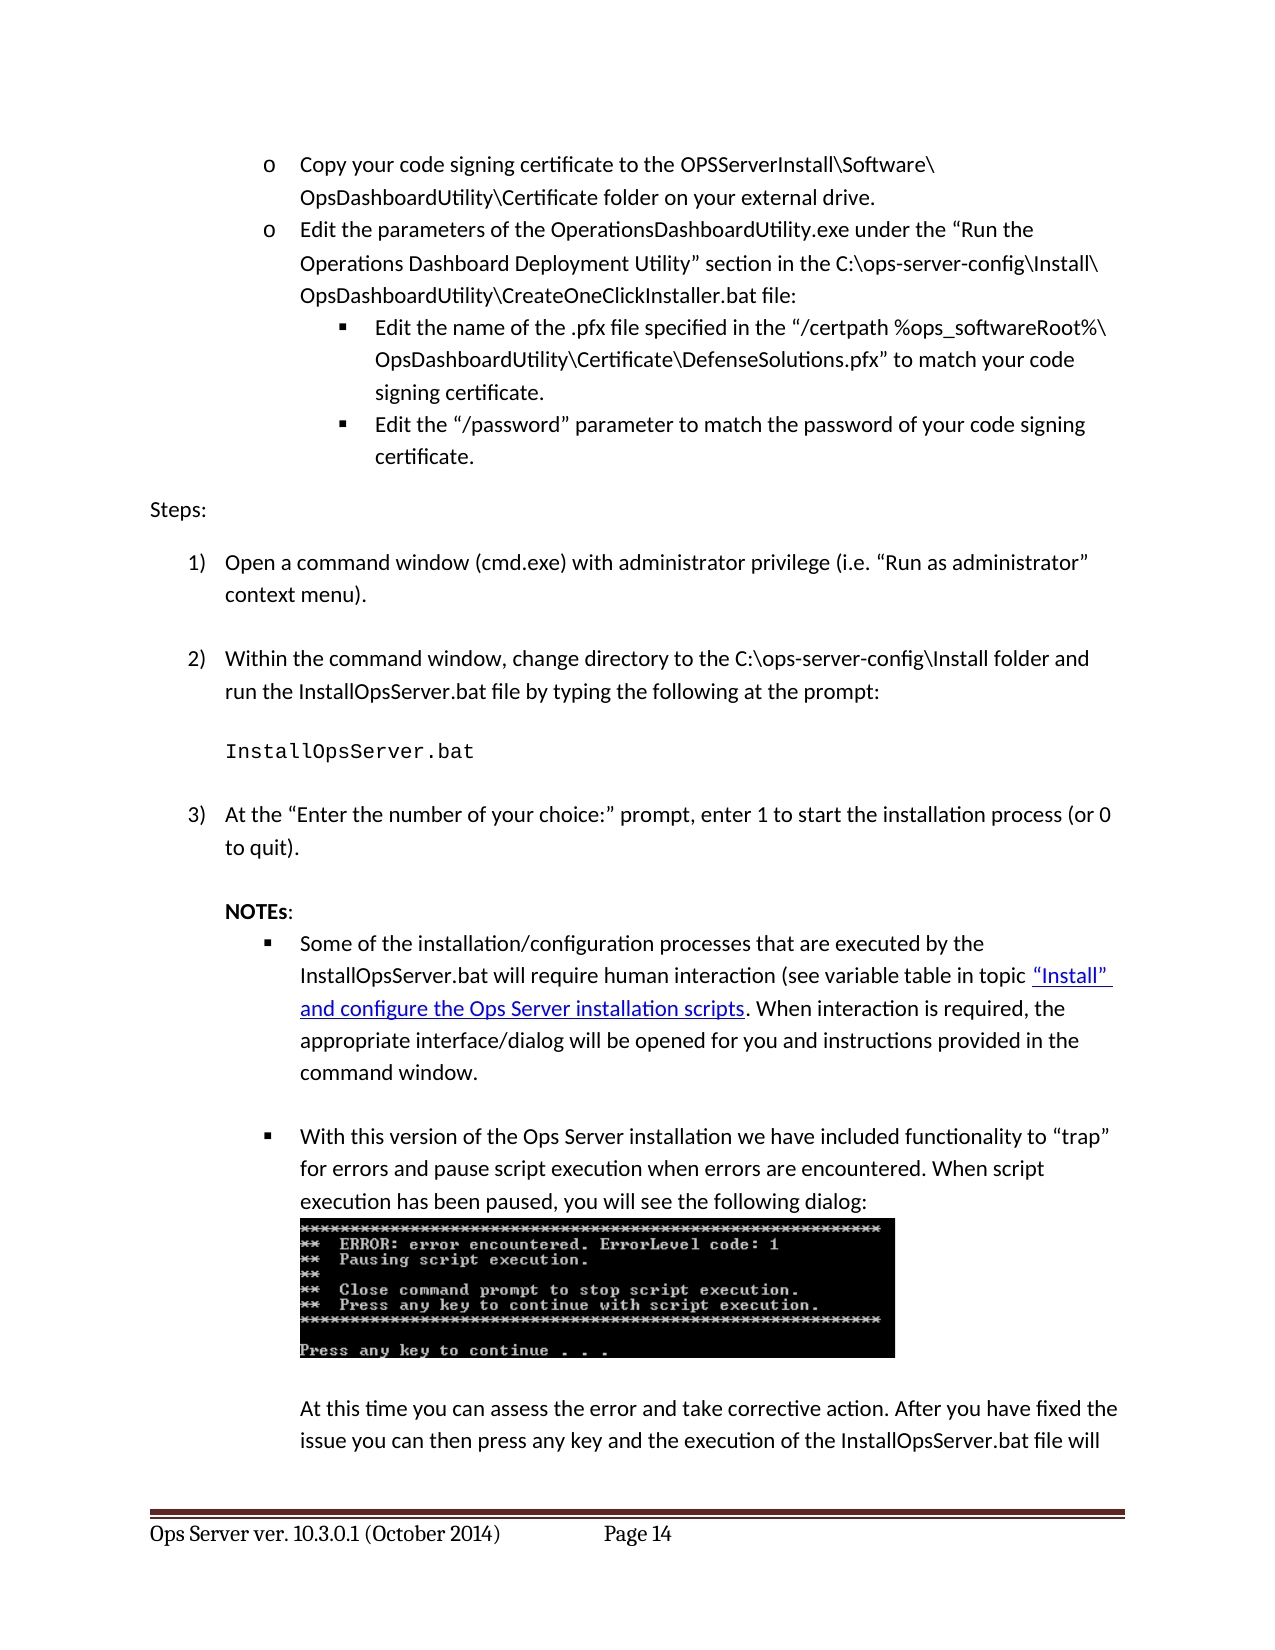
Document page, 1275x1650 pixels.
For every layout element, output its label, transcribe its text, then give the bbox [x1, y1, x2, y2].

list Edit the “/password” parameter to match the password of your code signing certificate. [337, 410, 1125, 470]
list At the “Enter the number of your choice:” prompt, enter 1 to start the installation process (or 0 to quit). [187, 801, 1125, 861]
list NOTEs: [225, 897, 1125, 925]
list Copy your code signing certificate to the OPSServerInstall\Software\OpsDashboardUtility\Certificate folder on your external drive. [262, 150, 1125, 211]
list With this version of the Ops Server installation we have included functionality to “trap” for errors and pause script execution when errors are encountered. When script execution has been paused, you will see the following dialog: [262, 1122, 1125, 1215]
list InstallOpsServer.bat [225, 741, 1125, 765]
picture [300, 1218, 896, 1358]
list Open a command window (cmd.exe) with administrator privilege (i.e. “Run as administrator” context menu). [187, 548, 1125, 608]
text Steps: [150, 495, 1125, 523]
list Some of the installation/configuration processes that are executed by the InstallOpsServer.bat will require human interaction (see variable table in topic “Install” and configure the Ops Server installation scripts. When interaction is required, the appropriate interface/dialog will be opened for you and instructions provided in the command window. [262, 929, 1125, 1086]
list Edit the name of the .pfx file specified in the “/certpath %ops_softwareRoot%\OpsDashboardUtility\Certificate\DefenseSolutions.pfx” to match your code signing certificate. [337, 313, 1125, 406]
list Within the command window, change directory to the C:\ops-server-config\Install folder and run the InstallOpsServer.bat file by typing the following at the prompt: [187, 644, 1125, 705]
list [300, 1394, 1125, 1454]
list Edit the parameters of the OperationsDashboardUtility.exe under the “Run the Operations Dashboard Deployment Utility” section in the C:\ops-server-config\Install\OpsDashboardUtility\CreateOneClickInstaller.bat file: [262, 216, 1125, 309]
